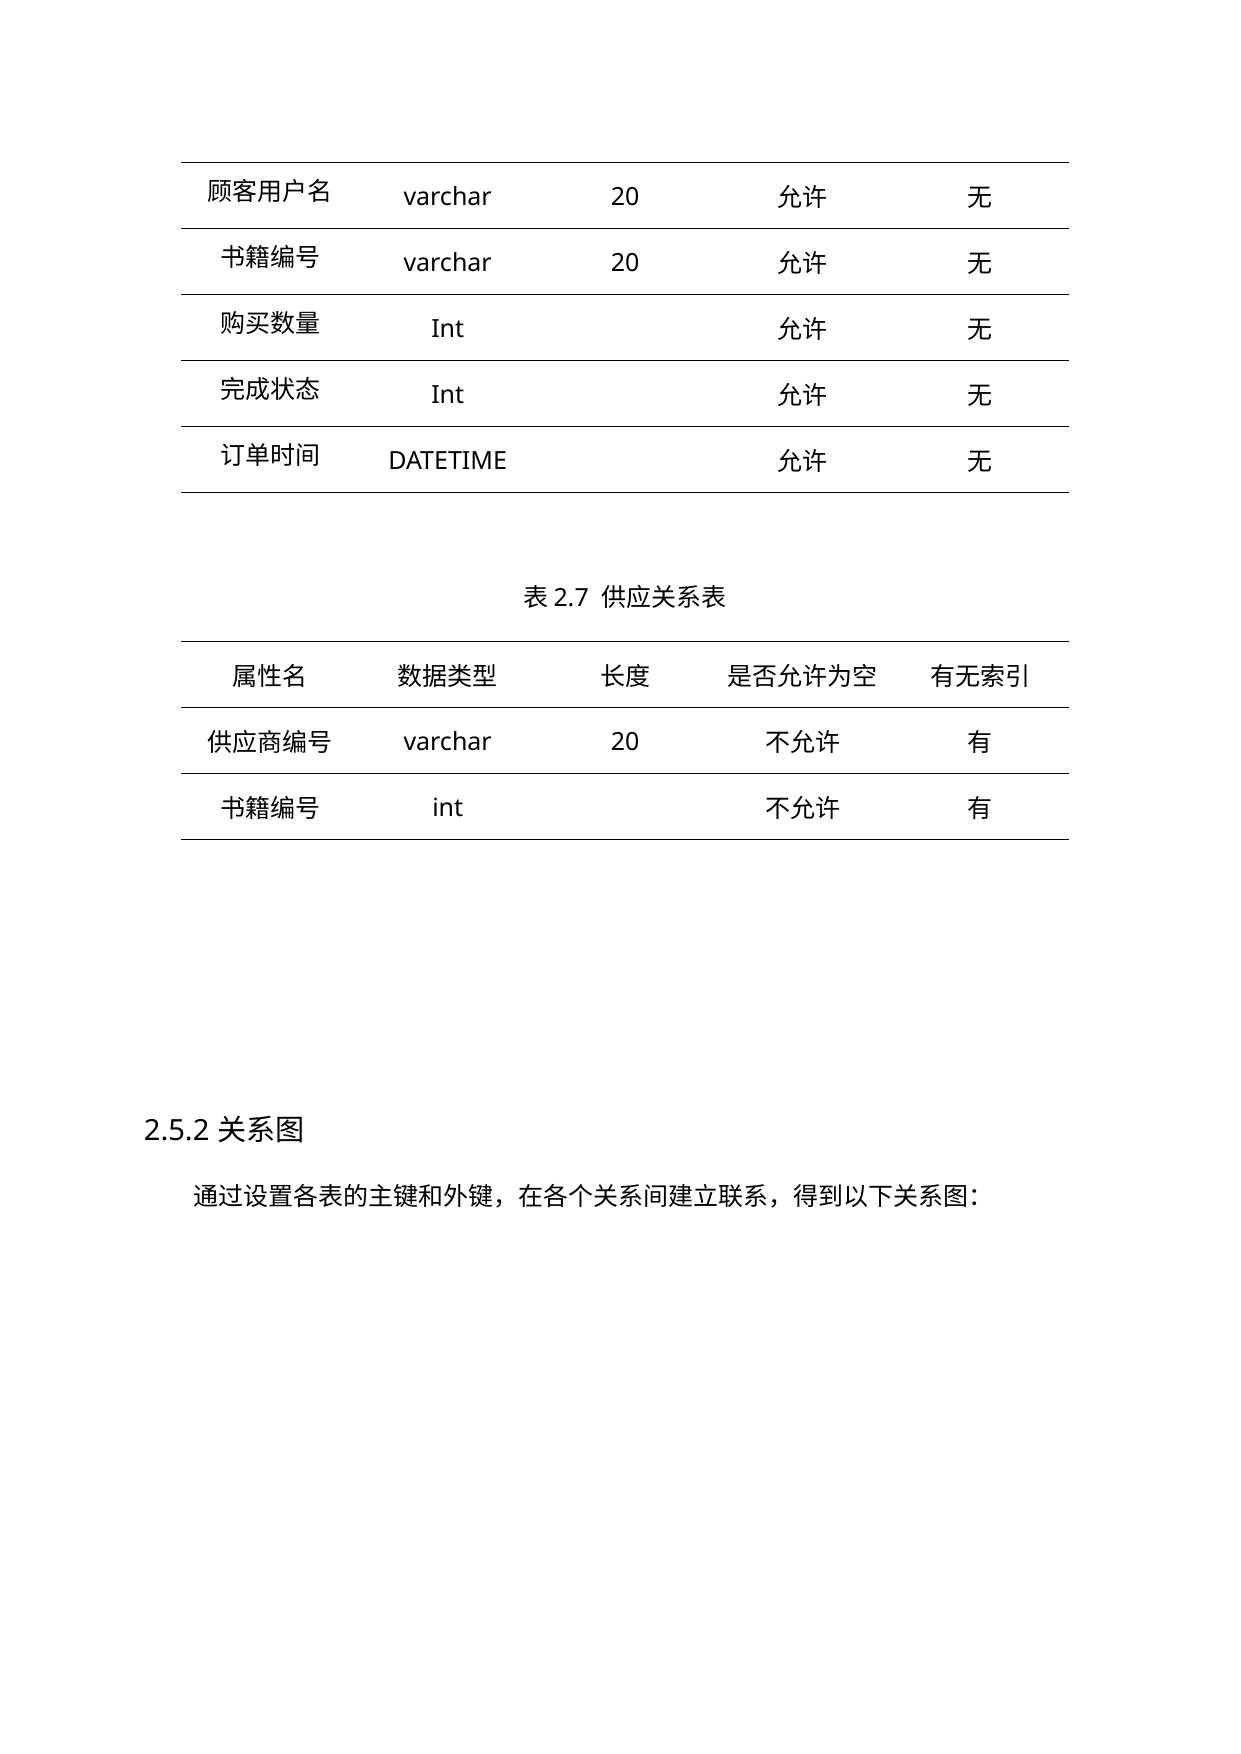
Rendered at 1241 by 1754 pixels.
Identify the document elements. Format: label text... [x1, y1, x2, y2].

table_cell 无 [891, 427, 1069, 492]
table_cell 不允许 [714, 708, 891, 773]
table_cell 购买数量 [181, 295, 359, 360]
table_cell 无 [891, 295, 1069, 360]
table_cell 20 [536, 229, 714, 294]
table_cell [536, 361, 714, 426]
table_cell 允许 [714, 229, 891, 294]
table_cell [536, 295, 714, 360]
table_cell 无 [891, 163, 1069, 228]
text 通过设置各表的主键和外键，在各个关系间建立联系，得到以下关系图： [144, 1172, 1106, 1214]
table_header 是否允许为空 [714, 642, 891, 707]
table_cell 无 [891, 229, 1069, 294]
table_cell 无 [891, 361, 1069, 426]
table_header 有无索引 [891, 642, 1069, 707]
table_cell Int [359, 361, 536, 426]
table_cell 完成状态 [181, 361, 359, 426]
table_cell 供应商编号 [181, 708, 359, 773]
table_cell DATETIME [359, 427, 536, 492]
table_cell varchar [359, 229, 536, 294]
table_cell 顾客用户名 [181, 163, 359, 228]
table_cell [536, 427, 714, 492]
table_cell int [359, 774, 536, 839]
table_cell [536, 774, 714, 839]
table_cell Int [359, 295, 536, 360]
table_cell 书籍编号 [181, 229, 359, 294]
table_cell 允许 [714, 361, 891, 426]
table_cell 允许 [714, 427, 891, 492]
table_cell varchar [359, 163, 536, 228]
table_header 长度 [536, 642, 714, 707]
text 2.5.2 关系图 [144, 1095, 1106, 1160]
text 表2.7 供应关系表 [144, 563, 1106, 628]
table_cell 允许 [714, 295, 891, 360]
table_cell 20 [536, 163, 714, 228]
table_cell 书籍编号 [181, 774, 359, 839]
table_cell varchar [359, 708, 536, 773]
table_cell 20 [536, 708, 714, 773]
table_cell 有 [891, 708, 1069, 773]
table_header 数据类型 [359, 642, 536, 707]
table_cell 不允许 [714, 774, 891, 839]
table_cell 订单时间 [181, 427, 359, 492]
table_cell 有 [891, 774, 1069, 839]
table_header 属性名 [181, 642, 359, 707]
table_cell 允许 [714, 163, 891, 228]
